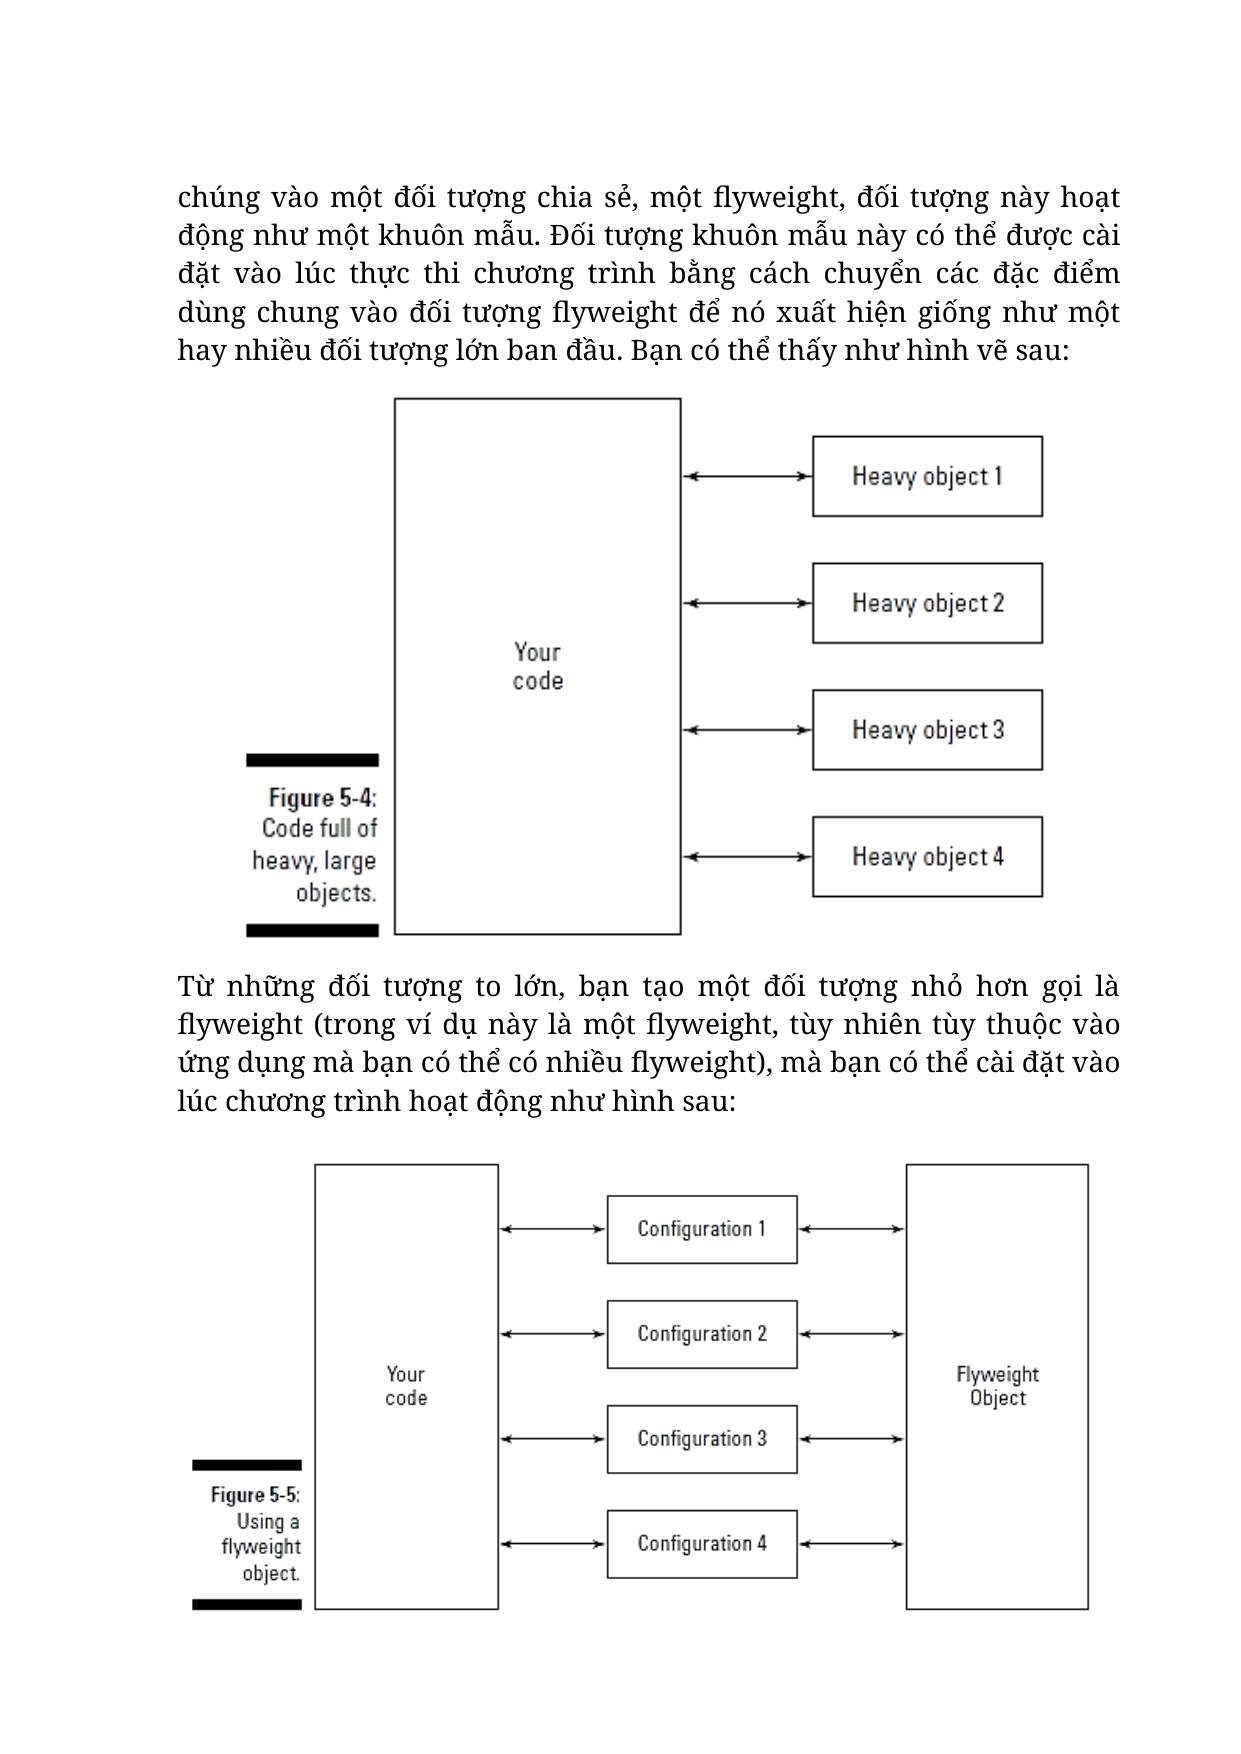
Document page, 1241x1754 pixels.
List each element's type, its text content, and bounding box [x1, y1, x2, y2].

picture [243, 385, 1055, 949]
picture [191, 1136, 1108, 1626]
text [177, 177, 1122, 369]
text Từ những đối tượng to lớn, bạn tạo một đối tượng nhỏ hơn gọi là flyweight (trong ví dụ này là một flyweight, tùy nhiên tùy thuộc vào ứng dụng mà bạn có thể có nhiều flyweight), mà bạn có thể cài đặt vào lúc chương trình hoạt động như hình sau: [177, 966, 1122, 1119]
